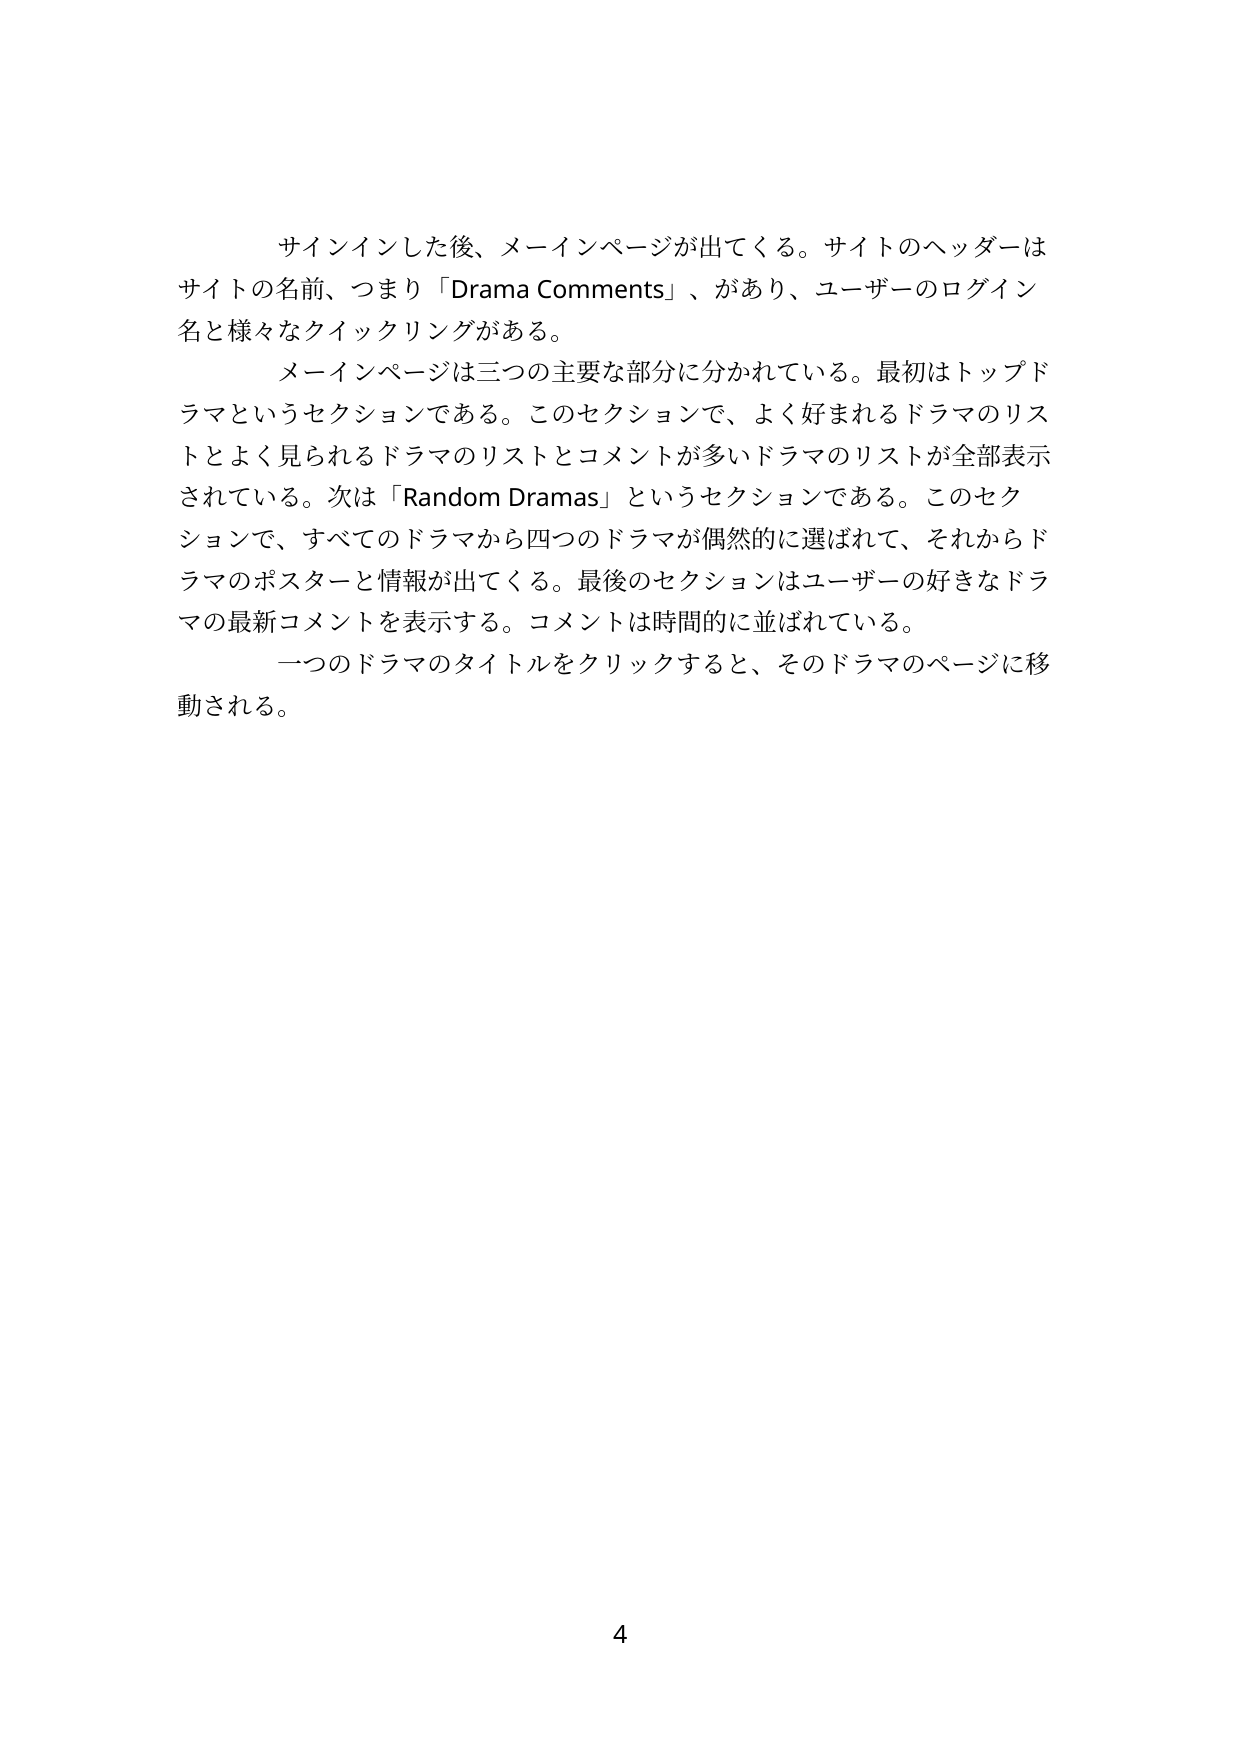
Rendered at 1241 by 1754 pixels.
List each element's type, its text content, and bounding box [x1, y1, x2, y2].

text 一つのドラマのタイトルをクリックすると、そのドラマのページに移動される。 [177, 642, 1063, 725]
text サインインした後、メーインページが出てくる。サイトのヘッダーはサイトの名前、つまり「Drama Comments」、があり、ユーザーのログイン名と様々なクイックリングがある。 [177, 225, 1063, 350]
text メーインページは三つの主要な部分に分かれている。最初はトップドラマというセクションである。このセクションで、よく好まれるドラマのリストとよく見られるドラマのリストとコメントが多いドラマのリストが全部表示されている。次は「Random Dramas」というセクションである。このセクションで、すべてのドラマから四つのドラマが偶然的に選ばれて、それからドラマのポスターと情報が出てくる。最後のセクションはユーザーの好きなドラマの最新コメントを表示する。コメントは時間的に並ばれている。 [177, 350, 1063, 642]
